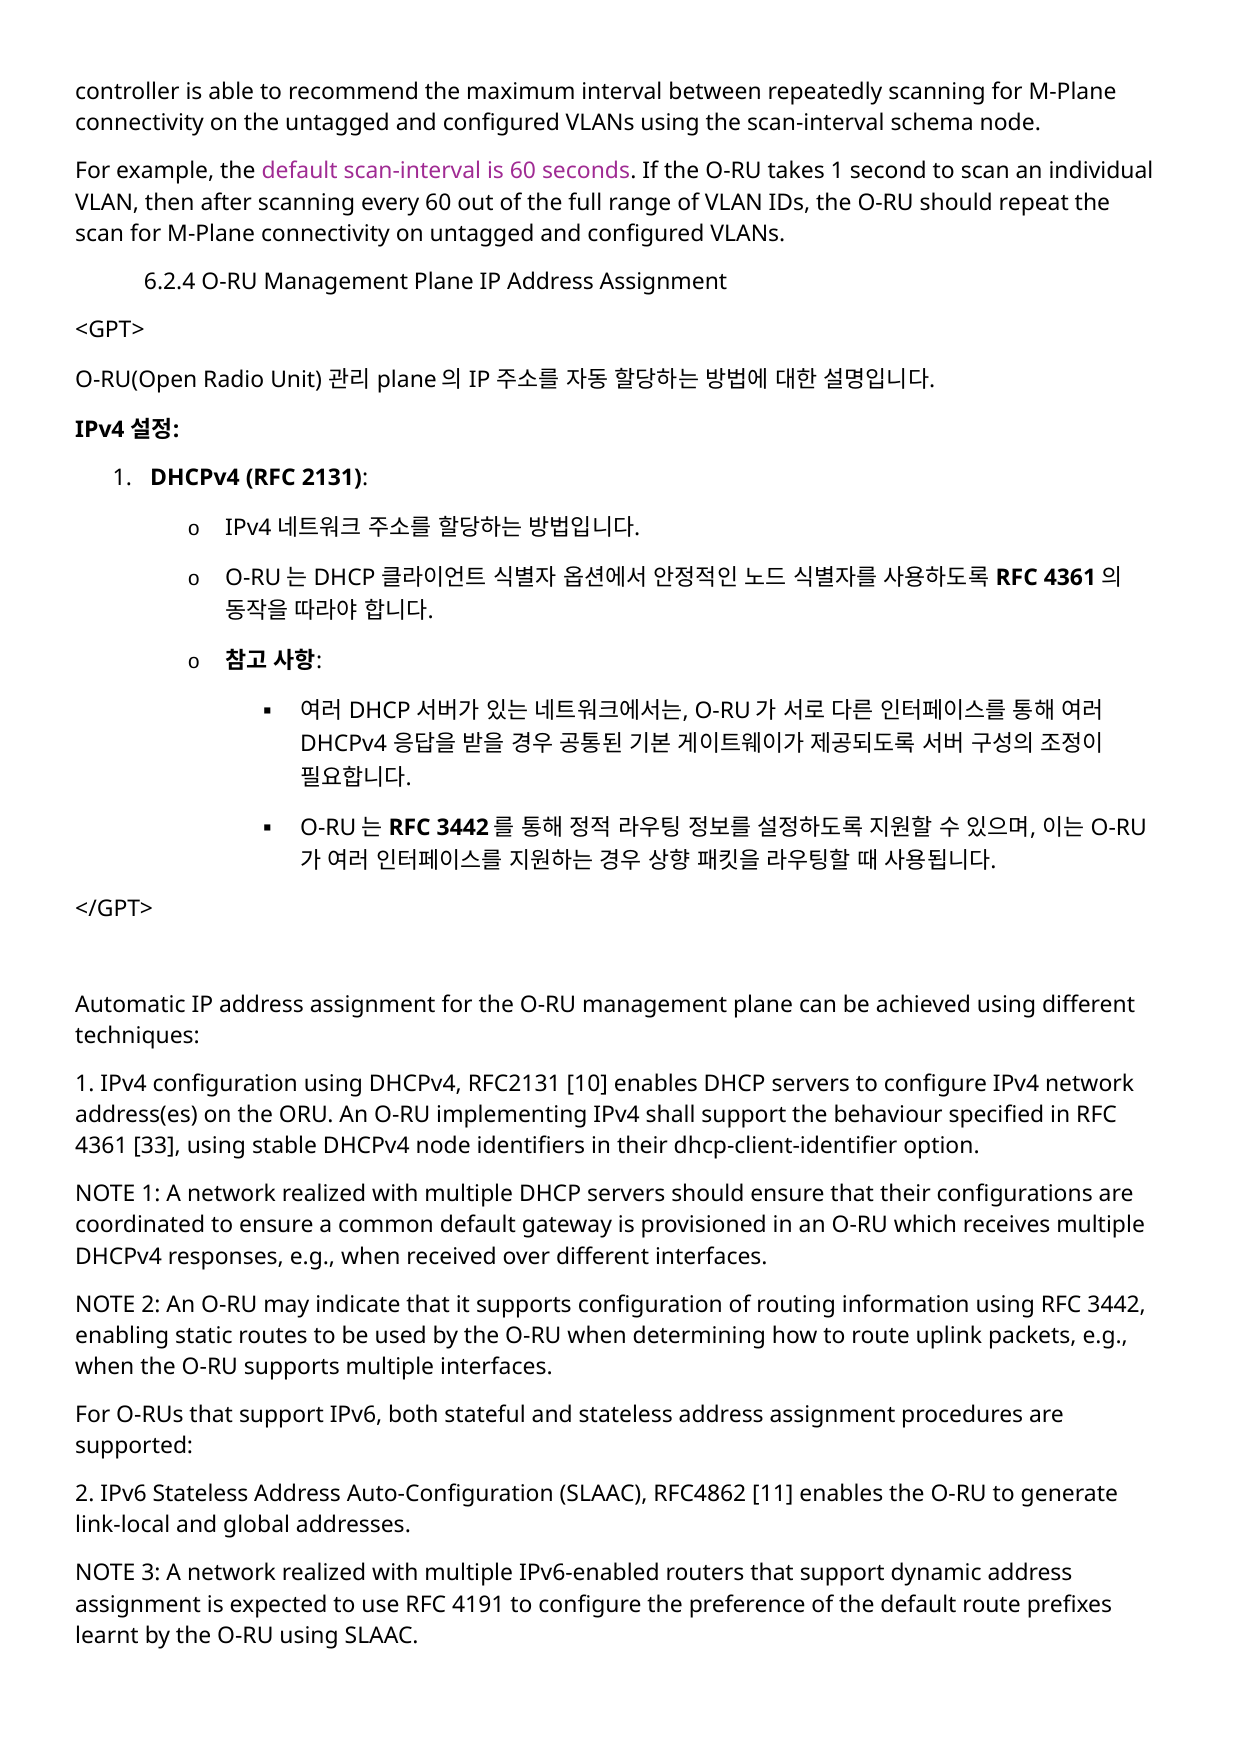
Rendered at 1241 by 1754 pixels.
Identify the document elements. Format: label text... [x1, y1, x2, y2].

text O-RU(Open Radio Unit) 관리 plane의 IP 주소를 자동 할당하는 방법에 대한 설명입니다. [75, 360, 1165, 394]
text NOTE 3: A network realized with multiple IPv6-enabled routers that support dynamic address assignment is expected to use RFC 4191 to configure the preference of the default route prefixes learnt by the O-RU using SLAAC. [75, 1556, 1165, 1650]
text For example, the default scan-interval is 60 seconds. If the O-RU takes 1 second to scan an individual VLAN, then after scanning every 60 out of the full range of VLAN IDs, the O-RU should repeat the scan for M-Plane connectivity on untagged and configured VLANs. [75, 154, 1165, 248]
list 여러 DHCP 서버가 있는 네트워크에서는, O-RU가 서로 다른 인터페이스를 통해 여러 DHCPv4 응답을 받을 경우 공통된 기본 게이트웨이가 제공되도록 서버 구성의 조정이 필요합니다. [262, 692, 1165, 792]
text NOTE 1: A network realized with multiple DHCP servers should ensure that their configurations are coordinated to ensure a common default gateway is provisioned in an O-RU which receives multiple DHCPv4 responses, e.g., when received over different interfaces. [75, 1177, 1165, 1271]
list DHCPv4 (RFC 2131): [112, 460, 1165, 492]
list 참고 사항: [187, 642, 1165, 675]
list O-RU는 DHCP 클라이언트 식별자 옵션에서 안정적인 노드 식별자를 사용하도록 RFC 4361의 동작을 따라야 합니다. [187, 558, 1165, 625]
text </GPT> [75, 892, 1165, 923]
subtitle 6.2.4 O-RU Management Plane IP Address Assignment [144, 264, 1165, 296]
text 2. IPv6 Stateless Address Auto-Configuration (SLAAC), RFC4862 [11] enables the O-RU to generate link-local and global addresses. [75, 1477, 1165, 1539]
text Automatic IP address assignment for the O-RU management plane can be achieved using different techniques: [75, 987, 1165, 1050]
text <GPT> [75, 312, 1165, 344]
text IPv4 설정: [75, 410, 1165, 444]
list IPv4 네트워크 주소를 할당하는 방법입니다. [187, 508, 1165, 542]
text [75, 75, 1165, 137]
text For O-RUs that support IPv6, both stateful and stateless address assignment procedures are supported: [75, 1398, 1165, 1460]
list O-RU는 RFC 3442를 통해 정적 라우팅 정보를 설정하도록 지원할 수 있으며, 이는 O-RU가 여러 인터페이스를 지원하는 경우 상향 패킷을 라우팅할 때 사용됩니다. [262, 808, 1165, 875]
text 1. IPv4 configuration using DHCPv4, RFC2131 [10] enables DHCP servers to configure IPv4 network address(es) on the ORU. An O-RU implementing IPv4 shall support the behaviour specified in RFC 4361 [33], using stable DHCPv4 node identifiers in their dhcp-client-identifier option. [75, 1067, 1165, 1160]
text NOTE 2: An O-RU may indicate that it supports configuration of routing information using RFC 3442, enabling static routes to be used by the O-RU when determining how to route uplink packets, e.g., when the O-RU supports multiple interfaces. [75, 1287, 1165, 1381]
